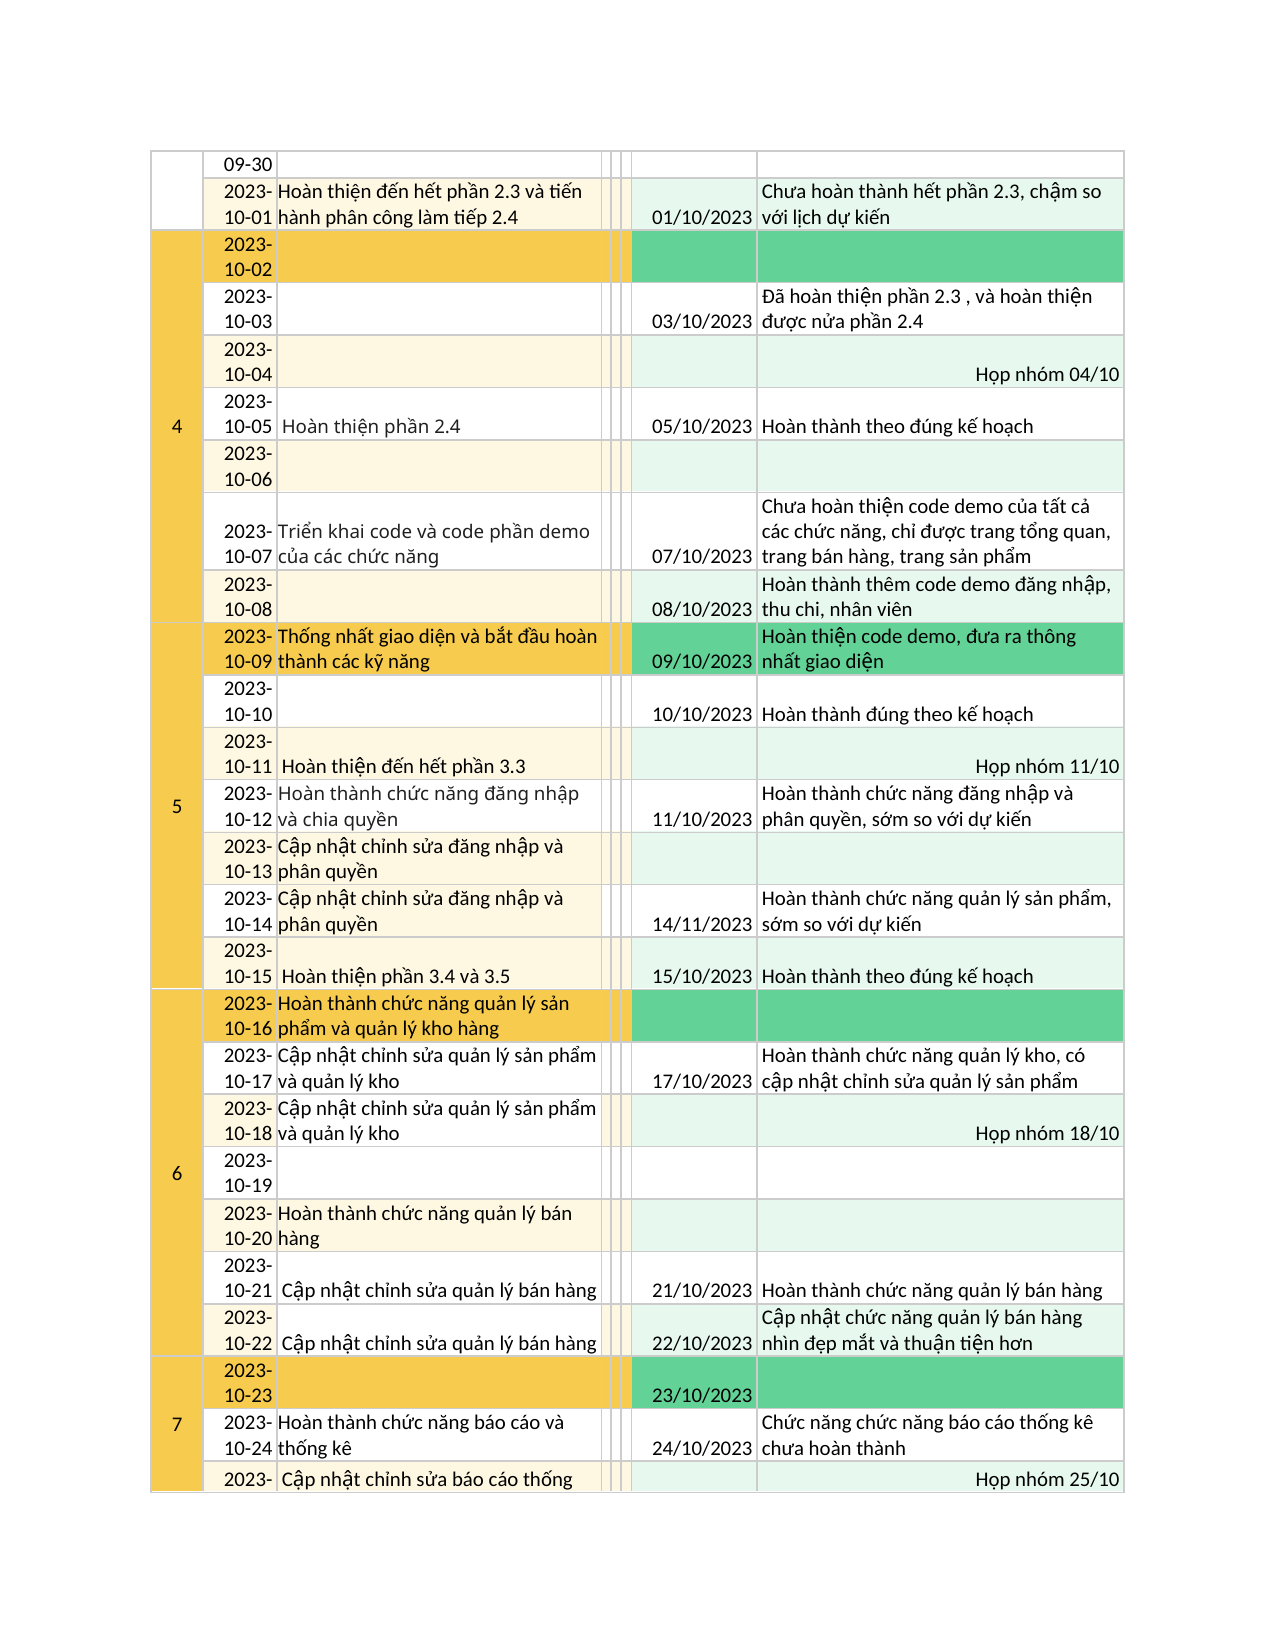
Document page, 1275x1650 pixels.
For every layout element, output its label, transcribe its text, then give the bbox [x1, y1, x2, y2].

table_cell [622, 441, 631, 491]
table_cell [622, 885, 631, 936]
table_cell 2023-10-01 [204, 179, 276, 229]
table_cell [602, 283, 610, 334]
table_cell [278, 676, 601, 726]
table_cell Cập nhật chỉnh sửa quản lý bán hàng [278, 1252, 601, 1303]
table_cell [612, 623, 620, 674]
table_cell 21/10/2023 [632, 1252, 756, 1303]
table_cell [602, 179, 610, 229]
table_cell [612, 1095, 620, 1146]
table_cell [622, 990, 631, 1041]
table_cell 2023-10-15 [204, 938, 276, 988]
table_cell 2023-10-23 [204, 1357, 276, 1408]
table_cell [632, 1200, 756, 1251]
table_cell 09/10/2023 [632, 623, 756, 674]
table_cell [612, 990, 620, 1041]
table_cell [622, 1252, 631, 1303]
table_cell 2023-10-21 [204, 1252, 276, 1303]
table_cell [278, 152, 601, 177]
table_cell [602, 571, 610, 622]
table_cell [612, 1252, 620, 1303]
table_cell 03/10/2023 [632, 283, 756, 334]
table_cell 07/10/2023 [632, 493, 756, 569]
table_cell [602, 231, 610, 282]
table_cell [278, 231, 601, 282]
table_cell Hoàn thành chức năng quản lý kho, có cập nhật chỉnh sửa quản lý sản phẩm [758, 1043, 1123, 1093]
table_cell [602, 441, 610, 491]
table_cell [602, 1147, 610, 1198]
table_cell [612, 676, 620, 726]
table_cell [758, 152, 1123, 177]
table_cell [278, 336, 601, 387]
table_cell Chức năng chức năng báo cáo thống kê chưa hoàn thành [758, 1409, 1123, 1460]
table_cell 2023-10-02 [204, 231, 276, 282]
table_cell [602, 1252, 610, 1303]
table_cell [758, 231, 1123, 282]
table_cell [758, 1357, 1123, 1408]
table_cell [602, 780, 610, 831]
table_cell [612, 728, 620, 779]
table_cell 2023-10-07 [204, 493, 276, 569]
table_cell [622, 1147, 631, 1198]
table_cell [612, 152, 620, 177]
table_cell 2023-10-20 [204, 1200, 276, 1251]
table_cell 2023-10-19 [204, 1147, 276, 1198]
table_cell [758, 990, 1123, 1041]
table_cell [278, 1357, 601, 1408]
table_cell [622, 676, 631, 726]
table_cell [758, 833, 1123, 884]
table_cell [612, 1462, 620, 1491]
table_cell [622, 152, 631, 177]
table_cell 2023-10-06 [204, 441, 276, 491]
table_cell Cập nhật chỉnh sửa quản lý sản phẩm và quản lý kho [278, 1043, 601, 1093]
table_cell Triển khai code và code phần demo của các chức năng [278, 493, 601, 569]
table_cell 08/10/2023 [632, 571, 756, 622]
table_cell [622, 1357, 631, 1408]
table_cell [612, 885, 620, 936]
table_cell [622, 388, 631, 439]
table_cell [612, 571, 620, 622]
table_cell 5 [152, 623, 202, 988]
table_cell [278, 571, 601, 622]
table_cell Thống nhất giao diện và bắt đầu hoàn thành các kỹ năng [278, 623, 601, 674]
table_cell Họp nhóm 25/10 [758, 1462, 1123, 1491]
table_cell [758, 1200, 1123, 1251]
table_cell [758, 1147, 1123, 1198]
table_cell [622, 493, 631, 569]
table_cell [602, 493, 610, 569]
table_cell [622, 938, 631, 988]
table_cell [632, 990, 756, 1041]
table_cell Hoàn thành chức năng đăng nhập và phân quyền, sớm so với dự kiến [758, 780, 1123, 831]
table_cell Họp nhóm 04/10 [758, 336, 1123, 387]
table_cell Hoàn thành theo đúng kế hoạch [758, 938, 1123, 988]
table_cell [622, 780, 631, 831]
table_cell [622, 1305, 631, 1355]
table_cell 15/10/2023 [632, 938, 756, 988]
table_cell [632, 1147, 756, 1198]
table_cell 2023-10-22 [204, 1305, 276, 1355]
table_cell [622, 1095, 631, 1146]
table_cell Chưa hoàn thiện code demo của tất cả các chức năng, chỉ được trang tổng quan, trang bán hàng, trang sản phẩm [758, 493, 1123, 569]
table_cell [612, 1043, 620, 1093]
table_cell [612, 493, 620, 569]
table_cell [278, 283, 601, 334]
table_cell [632, 728, 756, 779]
table_cell Hoàn thành thêm code demo đăng nhập, thu chi, nhân viên [758, 571, 1123, 622]
table_cell [622, 1409, 631, 1460]
table_cell [612, 1409, 620, 1460]
table_cell Cập nhật chỉnh sửa quản lý sản phẩm và quản lý kho [278, 1095, 601, 1146]
table_cell Hoàn thiện phần 2.4 [278, 388, 601, 439]
table_cell 2023-10-17 [204, 1043, 276, 1093]
table_cell 11/10/2023 [632, 780, 756, 831]
table_cell [612, 833, 620, 884]
table_cell [602, 833, 610, 884]
table_cell [612, 336, 620, 387]
table_cell Hoàn thiện đến hết phần 3.3 [278, 728, 601, 779]
table_cell 2023-10-09 [204, 623, 276, 674]
table_cell Chưa hoàn thành hết phần 2.3, chậm so với lịch dự kiến [758, 179, 1123, 229]
table_cell [632, 152, 756, 177]
table_cell Cập nhật chỉnh sửa đăng nhập và phân quyền [278, 833, 601, 884]
table_cell 2023-10-12 [204, 780, 276, 831]
table_cell [632, 1462, 756, 1491]
table_cell Họp nhóm 11/10 [758, 728, 1123, 779]
table_cell [622, 283, 631, 334]
table_cell Hoàn thành theo đúng kế hoạch [758, 388, 1123, 439]
table_cell [622, 623, 631, 674]
table_cell [622, 1200, 631, 1251]
table_cell [602, 1200, 610, 1251]
table_cell [632, 231, 756, 282]
table_cell [602, 152, 610, 177]
table_cell [602, 1357, 610, 1408]
table_cell 14/11/2023 [632, 885, 756, 936]
table_cell [632, 1095, 756, 1146]
table_cell 24/10/2023 [632, 1409, 756, 1460]
table_cell 2023-10-25 [204, 1462, 276, 1491]
table_cell 2023-10-16 [204, 990, 276, 1041]
table_cell [622, 571, 631, 622]
table_cell 2023-10-24 [204, 1409, 276, 1460]
table_cell 6 [152, 990, 202, 1355]
table_cell [632, 833, 756, 884]
table_cell [622, 728, 631, 779]
table_cell [622, 179, 631, 229]
table_cell 2023-10-04 [204, 336, 276, 387]
table_cell Hoàn thành chức năng quản lý bán hàng [278, 1200, 601, 1251]
table_cell [602, 938, 610, 988]
table_cell [602, 1305, 610, 1355]
table_cell 2023-10-08 [204, 571, 276, 622]
table_cell 2023-10-05 [204, 388, 276, 439]
table_cell Hoàn thiện phần 3.4 và 3.5 [278, 938, 601, 988]
table_cell 2023-10-11 [204, 728, 276, 779]
table_cell [622, 336, 631, 387]
table_cell [632, 336, 756, 387]
table_cell [622, 1043, 631, 1093]
table_cell [622, 1462, 631, 1491]
table_cell Họp nhóm 18/10 [758, 1095, 1123, 1146]
table_cell 2023-09-30 [204, 152, 276, 177]
table_cell [612, 938, 620, 988]
table_cell [602, 1043, 610, 1093]
table_cell 2023-10-10 [204, 676, 276, 726]
table_cell 23/10/2023 [632, 1357, 756, 1408]
table_cell [602, 728, 610, 779]
table_cell 10/10/2023 [632, 676, 756, 726]
table_cell Hoàn thành chức năng quản lý sản phẩm, sớm so với dự kiến [758, 885, 1123, 936]
table_cell [602, 1095, 610, 1146]
table_cell 17/10/2023 [632, 1043, 756, 1093]
table_cell 7 [152, 1357, 202, 1491]
table_cell [602, 990, 610, 1041]
table_cell [278, 1147, 601, 1198]
table_cell Hoàn thành chức năng đăng nhập và chia quyền [278, 780, 601, 831]
table_cell [602, 388, 610, 439]
table_cell [602, 1409, 610, 1460]
table_cell [612, 231, 620, 282]
table_cell [612, 441, 620, 491]
table_cell 2023-10-18 [204, 1095, 276, 1146]
table_cell [612, 1200, 620, 1251]
table_cell 22/10/2023 [632, 1305, 756, 1355]
table_cell Hoàn thành chức năng quản lý bán hàng [758, 1252, 1123, 1303]
table_cell Hoàn thiện code demo, đưa ra thông nhất giao diện [758, 623, 1123, 674]
table_cell [632, 441, 756, 491]
table_cell 2023-10-13 [204, 833, 276, 884]
table_cell 2023-10-03 [204, 283, 276, 334]
table_cell Hoàn thành chức năng báo cáo và thống kê [278, 1409, 601, 1460]
table_cell 4 [152, 231, 202, 622]
table_cell [612, 1305, 620, 1355]
table_cell [602, 336, 610, 387]
table_cell [612, 388, 620, 439]
table_cell Cập nhật chỉnh sửa đăng nhập và phân quyền [278, 885, 601, 936]
table_cell [612, 1357, 620, 1408]
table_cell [278, 1462, 601, 1491]
table_cell 01/10/2023 [632, 179, 756, 229]
table_cell [602, 676, 610, 726]
table_cell Cập nhật chức năng quản lý bán hàng nhìn đẹp mắt và thuận tiện hơn [758, 1305, 1123, 1355]
table_cell [622, 833, 631, 884]
table_cell [612, 179, 620, 229]
table_cell [602, 623, 610, 674]
table_cell [612, 283, 620, 334]
table_cell Cập nhật chỉnh sửa quản lý bán hàng [278, 1305, 601, 1355]
table_cell Đã hoàn thiện phần 2.3 , và hoàn thiện được nửa phần 2.4 [758, 283, 1123, 334]
table_cell [622, 231, 631, 282]
table_cell [612, 1147, 620, 1198]
table_cell [602, 1462, 610, 1491]
table_cell [278, 441, 601, 491]
table_cell [758, 441, 1123, 491]
table_cell 05/10/2023 [632, 388, 756, 439]
table_cell Hoàn thành chức năng quản lý sản phẩm và quản lý kho hàng [278, 990, 601, 1041]
table_cell 2023-10-14 [204, 885, 276, 936]
table_cell Hoàn thành đúng theo kế hoạch [758, 676, 1123, 726]
table_cell Hoàn thiện đến hết phần 2.3 và tiến hành phân công làm tiếp 2.4 [278, 179, 601, 229]
table_cell [602, 885, 610, 936]
table_cell [612, 780, 620, 831]
